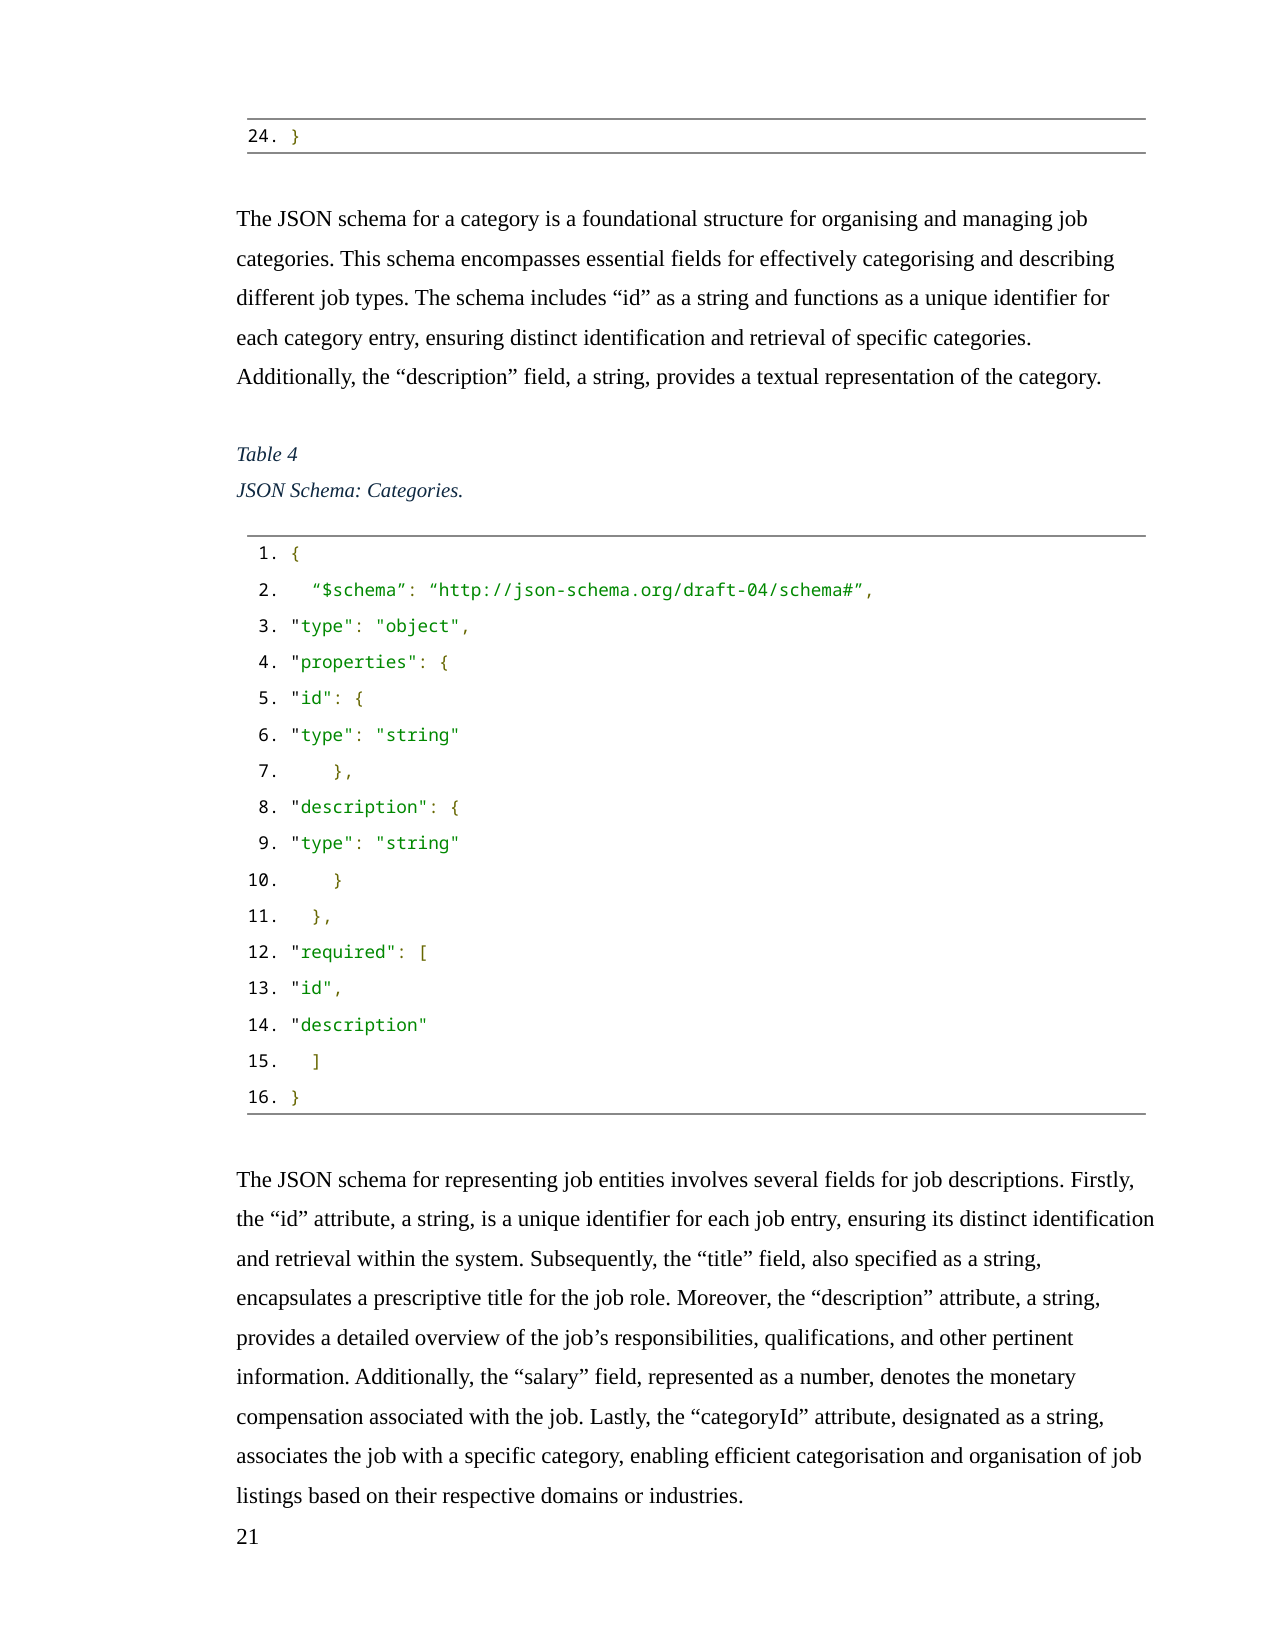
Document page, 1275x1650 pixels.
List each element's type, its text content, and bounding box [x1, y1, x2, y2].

text The JSON schema for representing job entities involves several fields for job descriptions. Firstly, the “id” attribute, a string, is a unique identifier for each job entry, ensuring its distinct identification and retrieval within the system. Subsequently, the “title” field, also specified as a string, encapsulates a prescriptive title for the job role. Moreover, the “description” attribute, a string, provides a detailed overview of the job’s responsibilities, qualifications, and other pertinent information. Additionally, the “salary” field, represented as a number, denotes the monetary compensation associated with the job. Lastly, the “categoryId” attribute, designated as a string, associates the job with a specific category, enabling efficient categorisation and organisation of job listings based on their respective domains or industries. [236, 1166, 1157, 1508]
table_header 1. { 2. “$schema”: “http://json-schema.org/draft-04/schema#”, 3. "type": "object", 4. "properties": { 5. "id": { 6. "type": "string" 7. }, 8. "description": { 9. "type": "string" 10. } 11. }, 12. "required": [ 13. "id", 14. "description" 15. ] 16. } [236, 535, 1157, 1166]
text Table 4 JSON Schema: Categories. [236, 442, 1157, 502]
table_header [236, 118, 1157, 205]
text The JSON schema for a category is a foundational structure for organising and managing job categories. This schema encompasses essential fields for effectively categorising and describing different job types. The schema includes “id” as a string and functions as a unique identifier for each category entry, ensuring distinct identification and retrieval of specific categories. Additionally, the “description” field, a string, provides a textual representation of the category. [236, 205, 1157, 389]
